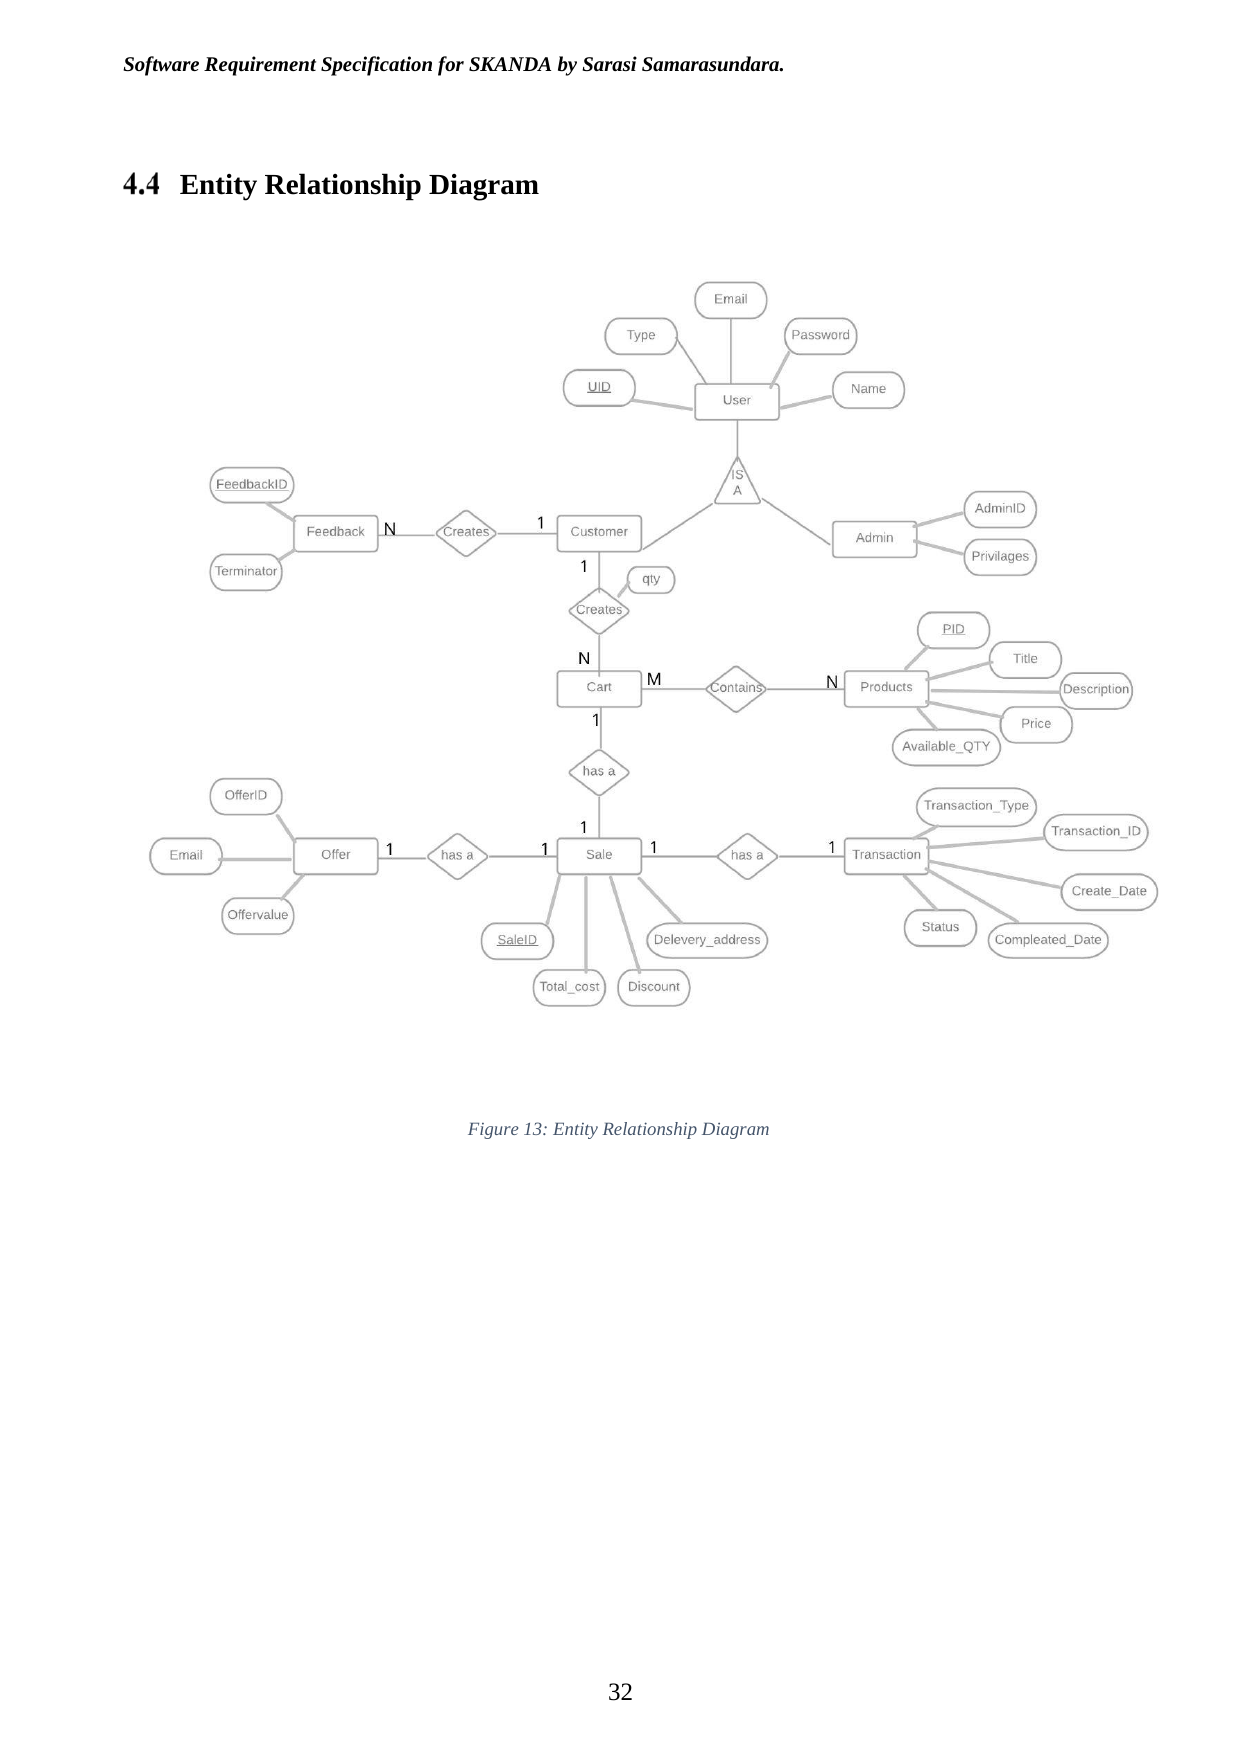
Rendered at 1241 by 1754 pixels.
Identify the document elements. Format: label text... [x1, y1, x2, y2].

picture [115, 246, 1199, 1053]
picture [122, 172, 160, 195]
subtitle Entity Relationship Diagram [122, 167, 1117, 201]
text Figure 13: Entity Relationship Diagram [122, 1118, 1117, 1140]
